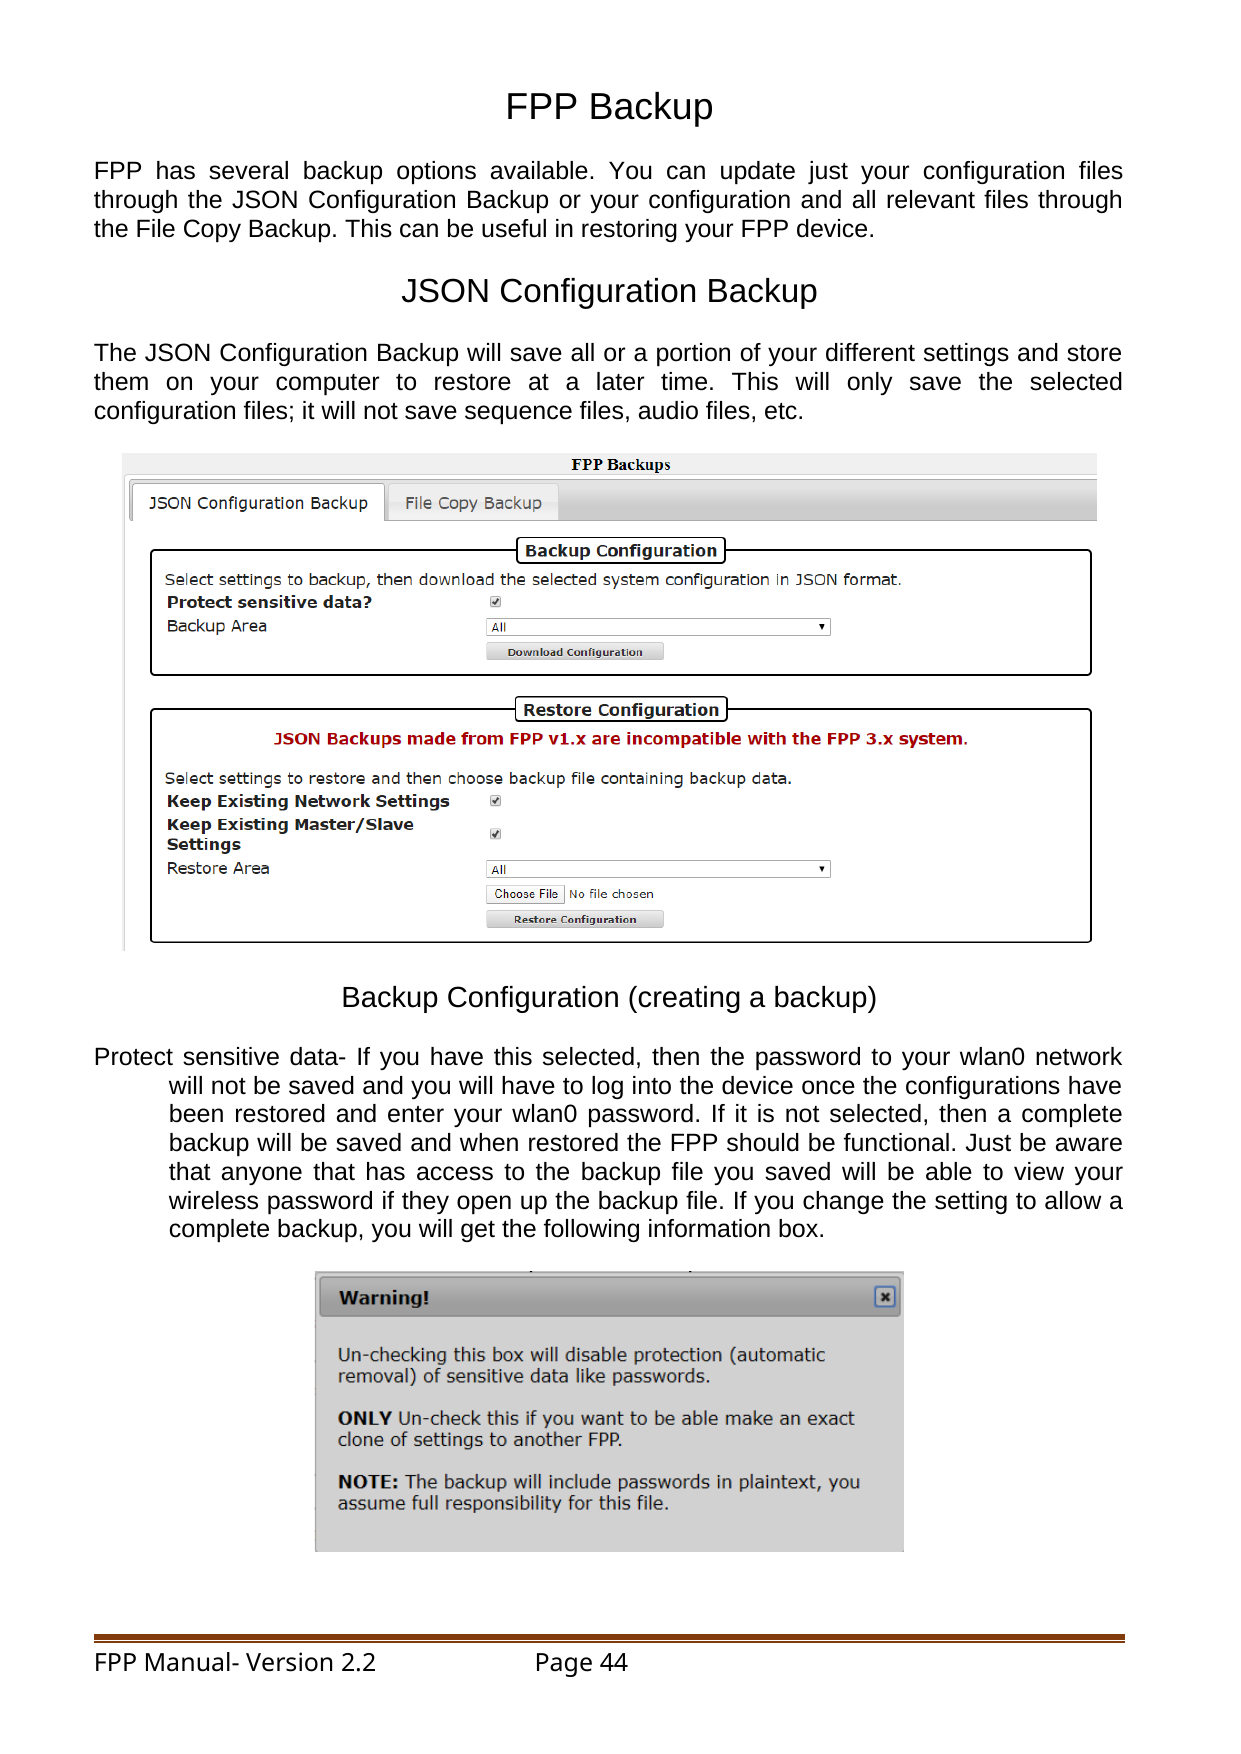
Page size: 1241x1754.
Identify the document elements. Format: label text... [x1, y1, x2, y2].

subtitle Backup Configuration (creating a backup) [94, 979, 1125, 1013]
text The JSON Configuration Backup will save all or a portion of your different settings and store them on your computer to restore at a later time. This will only save the selected configuration files; it will not save sequence files, audio files, etc. [94, 338, 1125, 425]
text FPP has several backup options available. You can update just your configuration files through the JSON Configuration Backup or your configuration and all relevant files through the File Copy Backup. This can be useful in restoring your FPP device. [94, 156, 1125, 242]
text Protect sensitive data- If you have this selected, then the password to your wlan0 network will not be saved and you will have to log into the device once the configurations have been restored and enter your wlan0 password. If it is not selected, then a complete backup will be saved and when restored the FPP should be functional. Just be aware that anyone that has access to the backup file you saved will be able to view your wireless password if they open up the backup file. If you change the setting to allow a complete backup, you will get the following information box. [94, 1042, 1125, 1243]
picture [314, 1271, 904, 1552]
subtitle FPP Backup [94, 84, 1125, 127]
picture [121, 453, 1097, 951]
subtitle JSON Configuration Backup [94, 271, 1125, 310]
